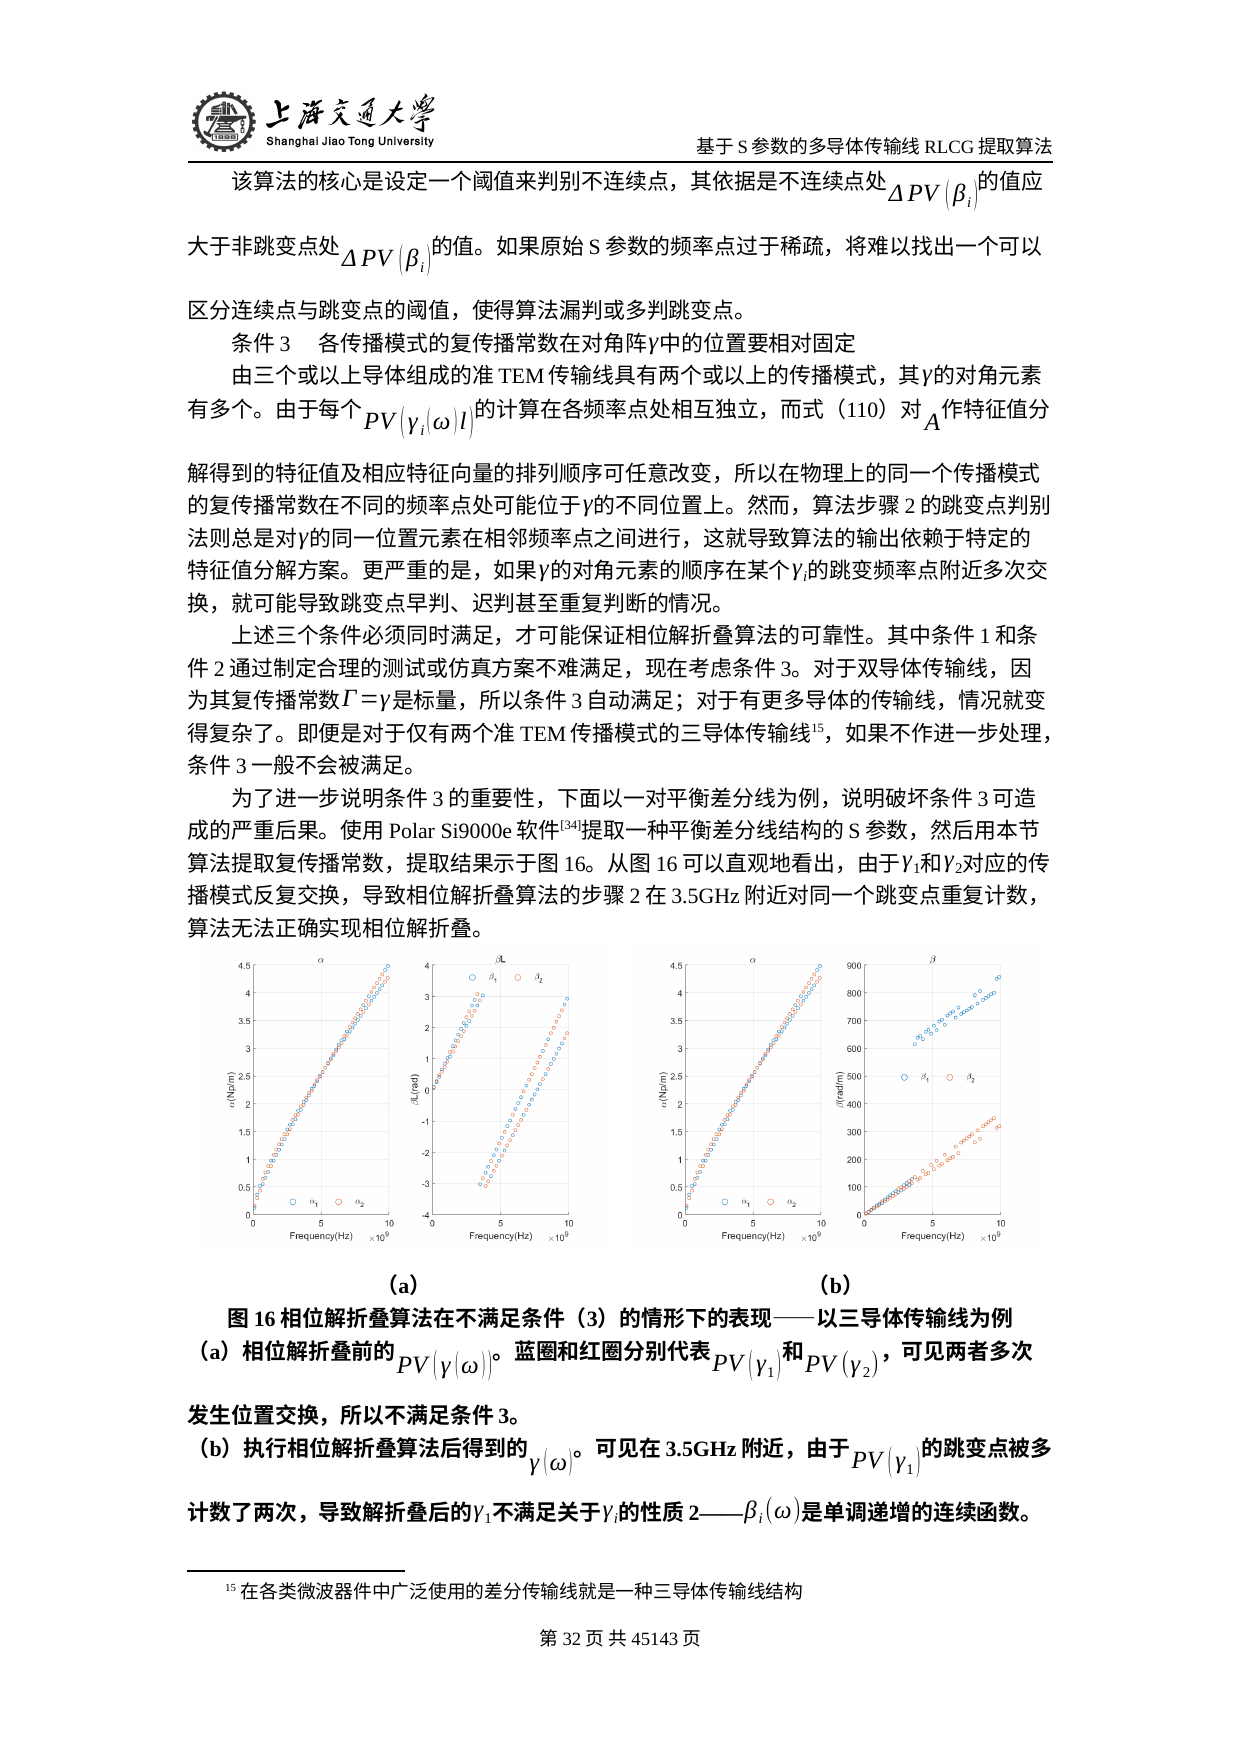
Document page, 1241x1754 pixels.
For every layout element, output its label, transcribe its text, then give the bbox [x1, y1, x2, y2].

text 图16 相位解折叠算法在不满足条件（3）的情形下的表现——以三导体传输线为例 [187, 1300, 1053, 1333]
text 条件3 各传播模式的复传播常数在对角阵中的位置要相对固定 [187, 325, 1053, 358]
text 为了进一步说明条件3的重要性，下面以一对平衡差分线为例，说明破坏条件3可造成的严重后果。使用Polar Si9000e软件[34]提取一种平衡差分线结构的S参数，然后用本节算法提取复传播常数，提取结果示于图16。从图16可以直观地看出，由于和对应的传播模式反复交换，导致相位解折叠算法的步骤2在3.5GHz附近对同一个跳变点重复计数，算法无法正确实现相位解折叠。 [187, 780, 1053, 943]
table_header [620, 943, 1052, 1268]
table_header [188, 943, 619, 1268]
text （a）相位解折叠前的。蓝圈和红圈分别代表和，可见两者多次发生位置交换，所以不满足条件3。 [187, 1333, 1053, 1430]
table_cell （b） [620, 1268, 1052, 1300]
text 该算法的核心是设定一个阈值来判别不连续点，其依据是不连续点处的值应大于非跳变点处的值。如果原始S参数的频率点过于稀疏，将难以找出一个可以区分连续点与跳变点的阈值，使得算法漏判或多判跳变点。 [187, 163, 1053, 325]
table_cell （a） [188, 1268, 619, 1300]
text （b）执行相位解折叠算法后得到的。可见在3.5GHz附近，由于的跳变点被多计数了两次，导致解折叠后的不满足关于的性质2——是单调递增的连续函数。 [187, 1430, 1053, 1528]
picture [200, 942, 607, 1248]
text 由三个或以上导体组成的准TEM传输线具有两个或以上的传播模式，其的对角元素有多个。由于每个的计算在各频率点处相互独立，而式（110）对作特征值分解得到的特征值及相应特征向量的排列顺序可任意改变，所以在物理上的同一个传播模式的复传播常数在不同的频率点处可能位于的不同位置上。然而，算法步骤2的跳变点判别法则总是对的同一位置元素在相邻频率点之间进行，这就导致算法的输出依赖于特定的特征值分解方案。更严重的是，如果的对角元素的顺序在某个的跳变频率点附近多次交换，就可能导致跳变点早判、迟判甚至重复判断的情况。 [187, 358, 1053, 618]
text 上述三个条件必须同时满足，才可能保证相位解折叠算法的可靠性。其中条件1和条件2通过制定合理的测试或仿真方案不难满足，现在考虑条件3。对于双导体传输线，因为其复传播常数是标量，所以条件3自动满足；对于有更多导体的传输线，情况就变得复杂了。即便是对于仅有两个准TEM传播模式的三导体传输线，如果不作进一步处理，条件3一般不会被满足。 [187, 618, 1053, 780]
picture [632, 942, 1039, 1248]
